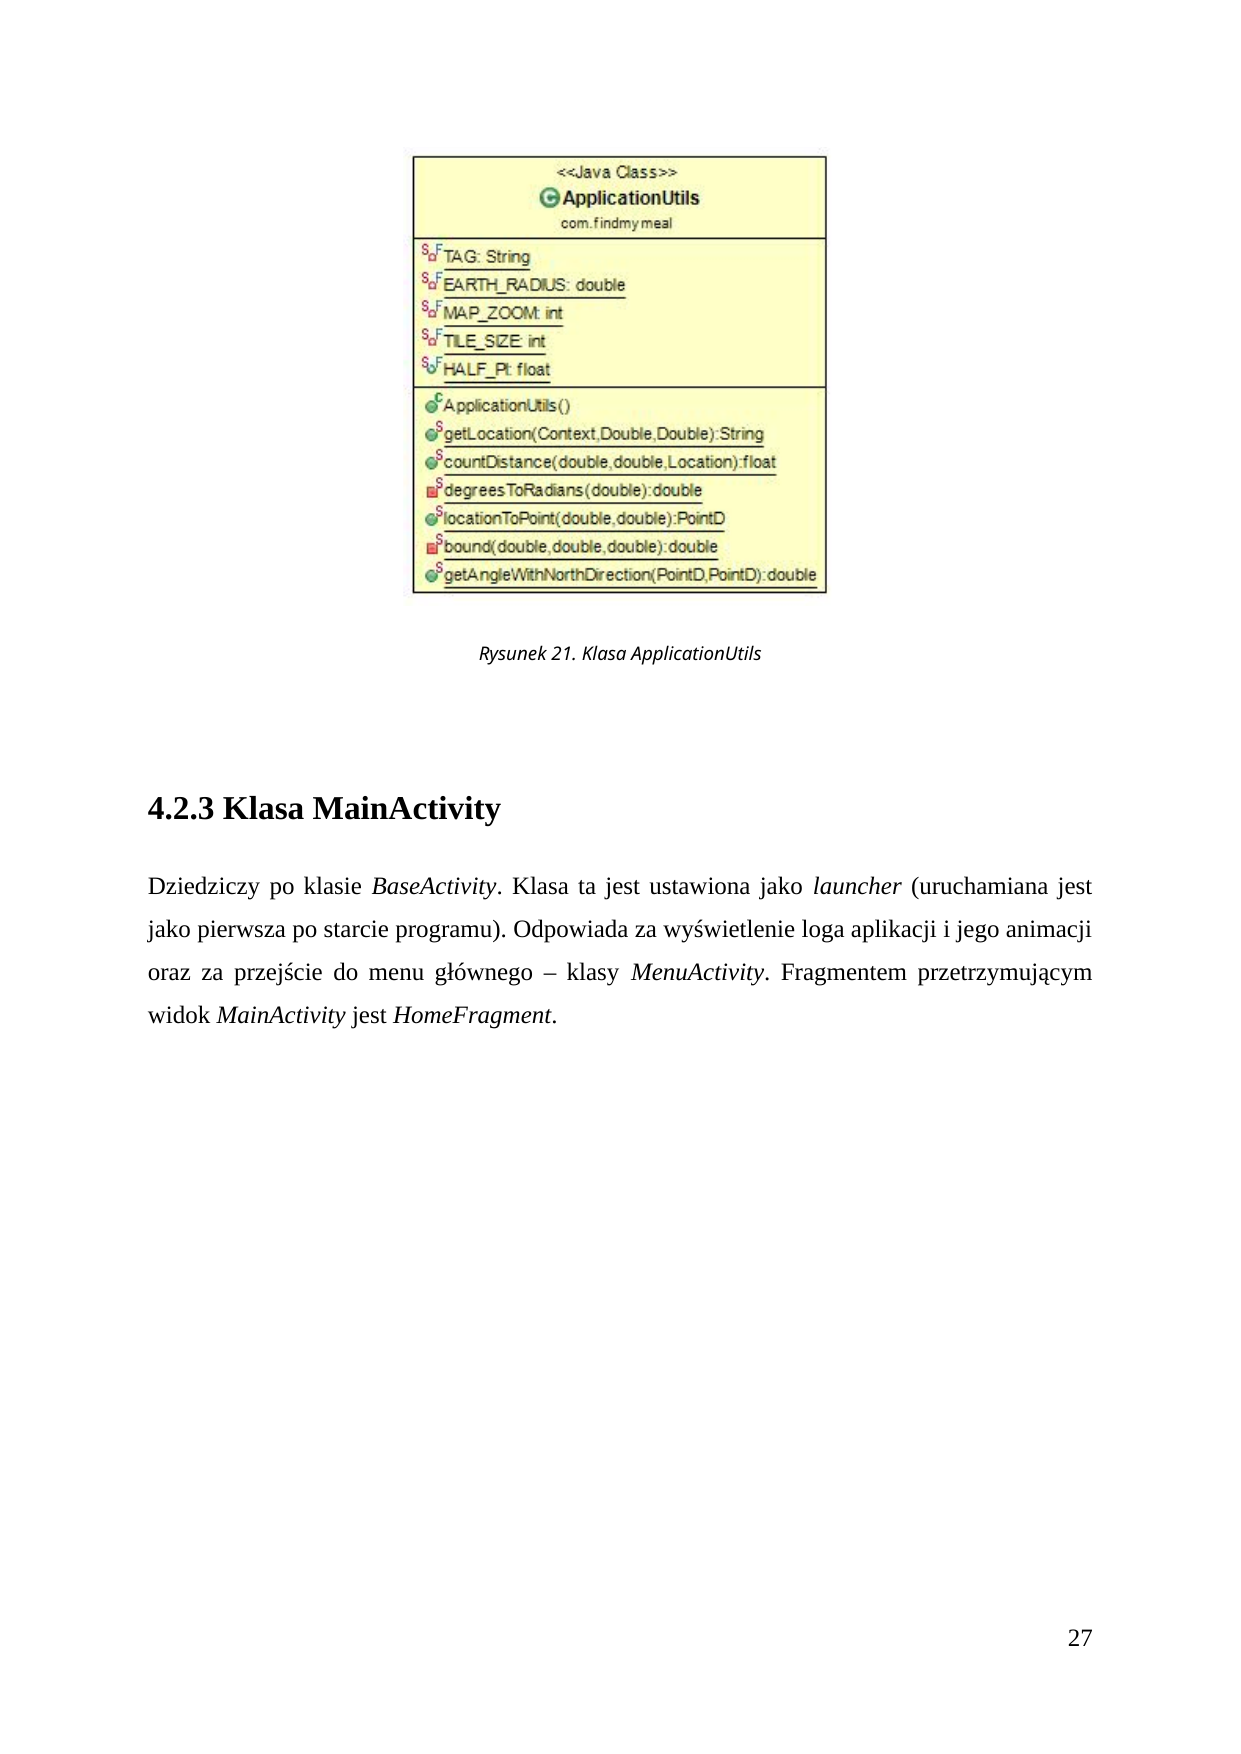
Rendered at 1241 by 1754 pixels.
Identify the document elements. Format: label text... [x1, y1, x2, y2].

text Rysunek 21. Klasa ApplicationUtils [148, 641, 1092, 666]
subtitle Klasa MainActivity [148, 788, 1092, 827]
picture [402, 147, 838, 606]
text Dziedziczy po klasie BaseActivity. Klasa ta jest ustawiona jako launcher (uruchamiana jest jako pierwsza po starcie programu). Odpowiada za wyświetlenie loga aplikacji i jego animacji oraz za przejście do menu głównego – klasy MenuActivity. Fragmentem przetrzymującym widok MainActivity jest HomeFragment. [148, 871, 1092, 1029]
